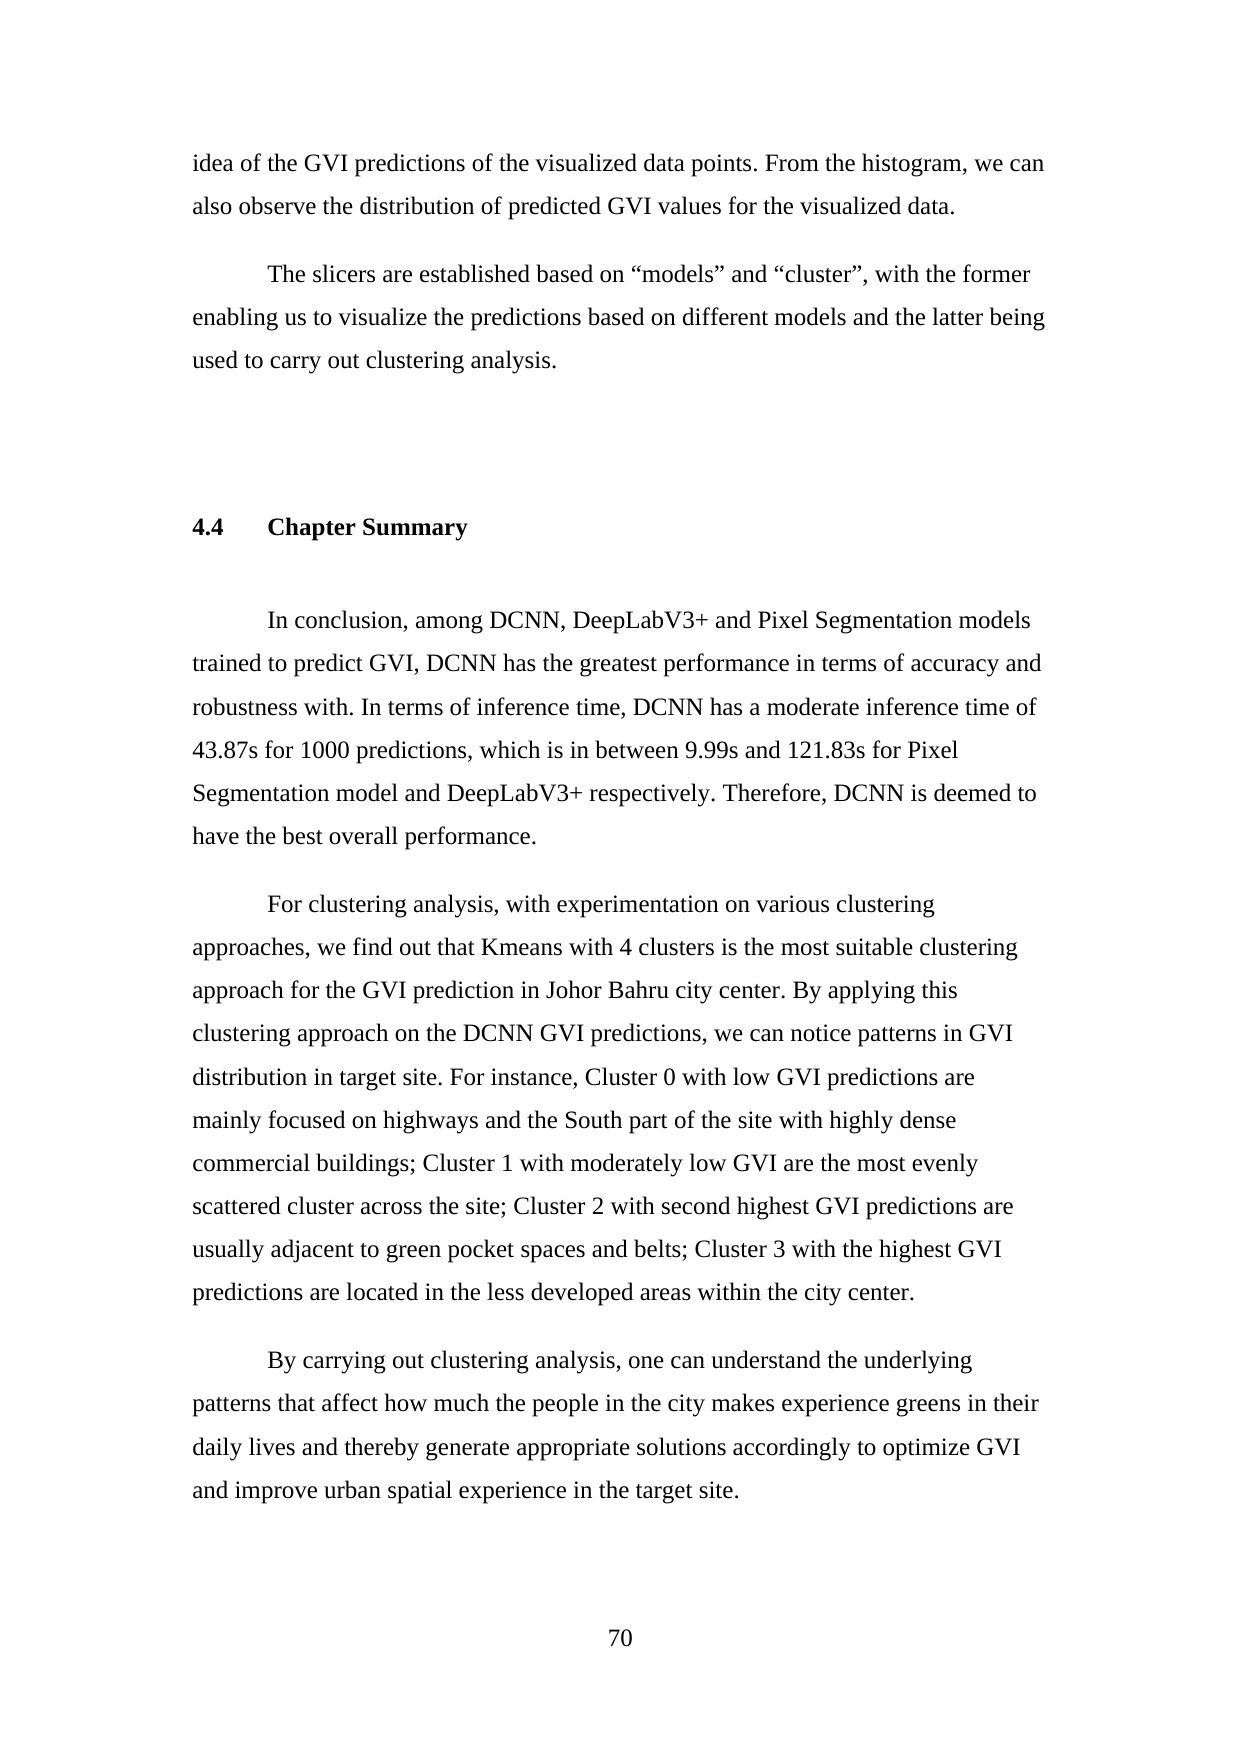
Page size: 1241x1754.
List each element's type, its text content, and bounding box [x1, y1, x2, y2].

text The slicers are established based on “models” and “cluster”, with the former enabling us to visualize the predictions based on different models and the latter being used to carry out clustering analysis. [192, 259, 1048, 374]
text For clustering analysis, with experimentation on various clustering approaches, we find out that Kmeans with 4 clusters is the most suitable clustering approach for the GVI prediction in Johor Bahru city center. By applying this clustering approach on the DCNN GVI predictions, we can notice patterns in GVI distribution in target site. For instance, Cluster 0 with low GVI predictions are mainly focused on highways and the South part of the site with highly dense commercial buildings; Cluster 1 with moderately low GVI are the most evenly scattered cluster across the site; Cluster 2 with second highest GVI predictions are usually adjacent to green pocket spaces and belts; Cluster 3 with the highest GVI predictions are located in the less developed areas within the city center. [192, 889, 1048, 1306]
text By carrying out clustering analysis, one can understand the underlying patterns that affect how much the people in the city makes experience greens in their daily lives and thereby generate appropriate solutions accordingly to optimize GVI and improve urban spatial experience in the target site. [192, 1345, 1048, 1503]
subtitle 4.4 Chapter Summary [192, 512, 1048, 541]
text In conclusion, among DCNN, DeepLabV3+ and Pixel Segmentation models trained to predict GVI, DCNN has the greatest performance in terms of accuracy and robustness with. In terms of inference time, DCNN has a moderate inference time of 43.87s for 1000 predictions, which is in between 9.99s and 121.83s for Pixel Segmentation model and DeepLabV3+ respectively. Therefore, DCNN is deemed to have the best overall performance. [192, 605, 1048, 850]
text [192, 148, 1048, 219]
